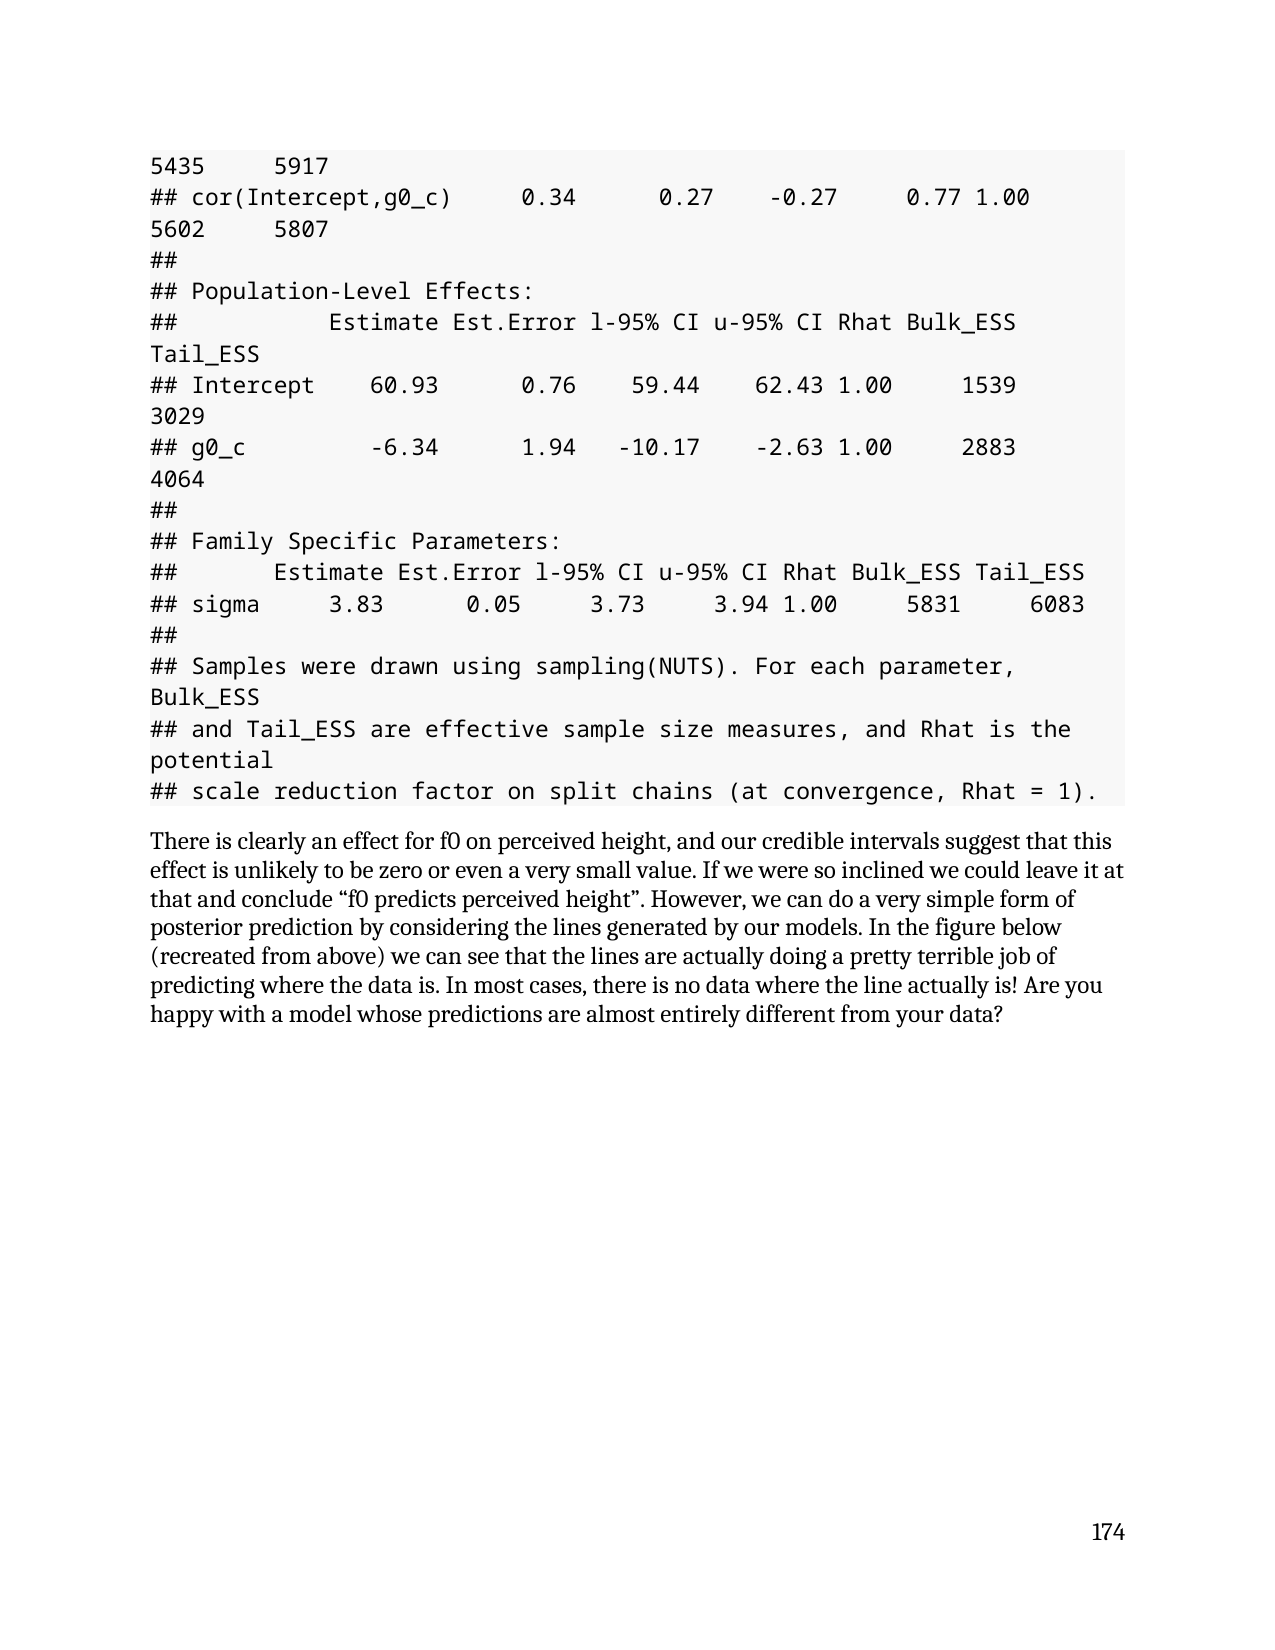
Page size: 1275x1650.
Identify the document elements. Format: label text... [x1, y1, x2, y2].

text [150, 150, 1125, 806]
text There is clearly an effect for f0 on perceived height, and our credible intervals suggest that this effect is unlikely to be zero or even a very small value. If we were so inclined we could leave it at that and conclude “f0 predicts perceived height”. However, we can do a very simple form of posterior prediction by considering the lines generated by our models. In the figure below (recreated from above) we can see that the lines are actually doing a pretty terrible job of predicting where the data is. In most cases, there is no data where the line actually is! Are you happy with a model whose predictions are almost entirely different from your data? [150, 827, 1125, 1028]
